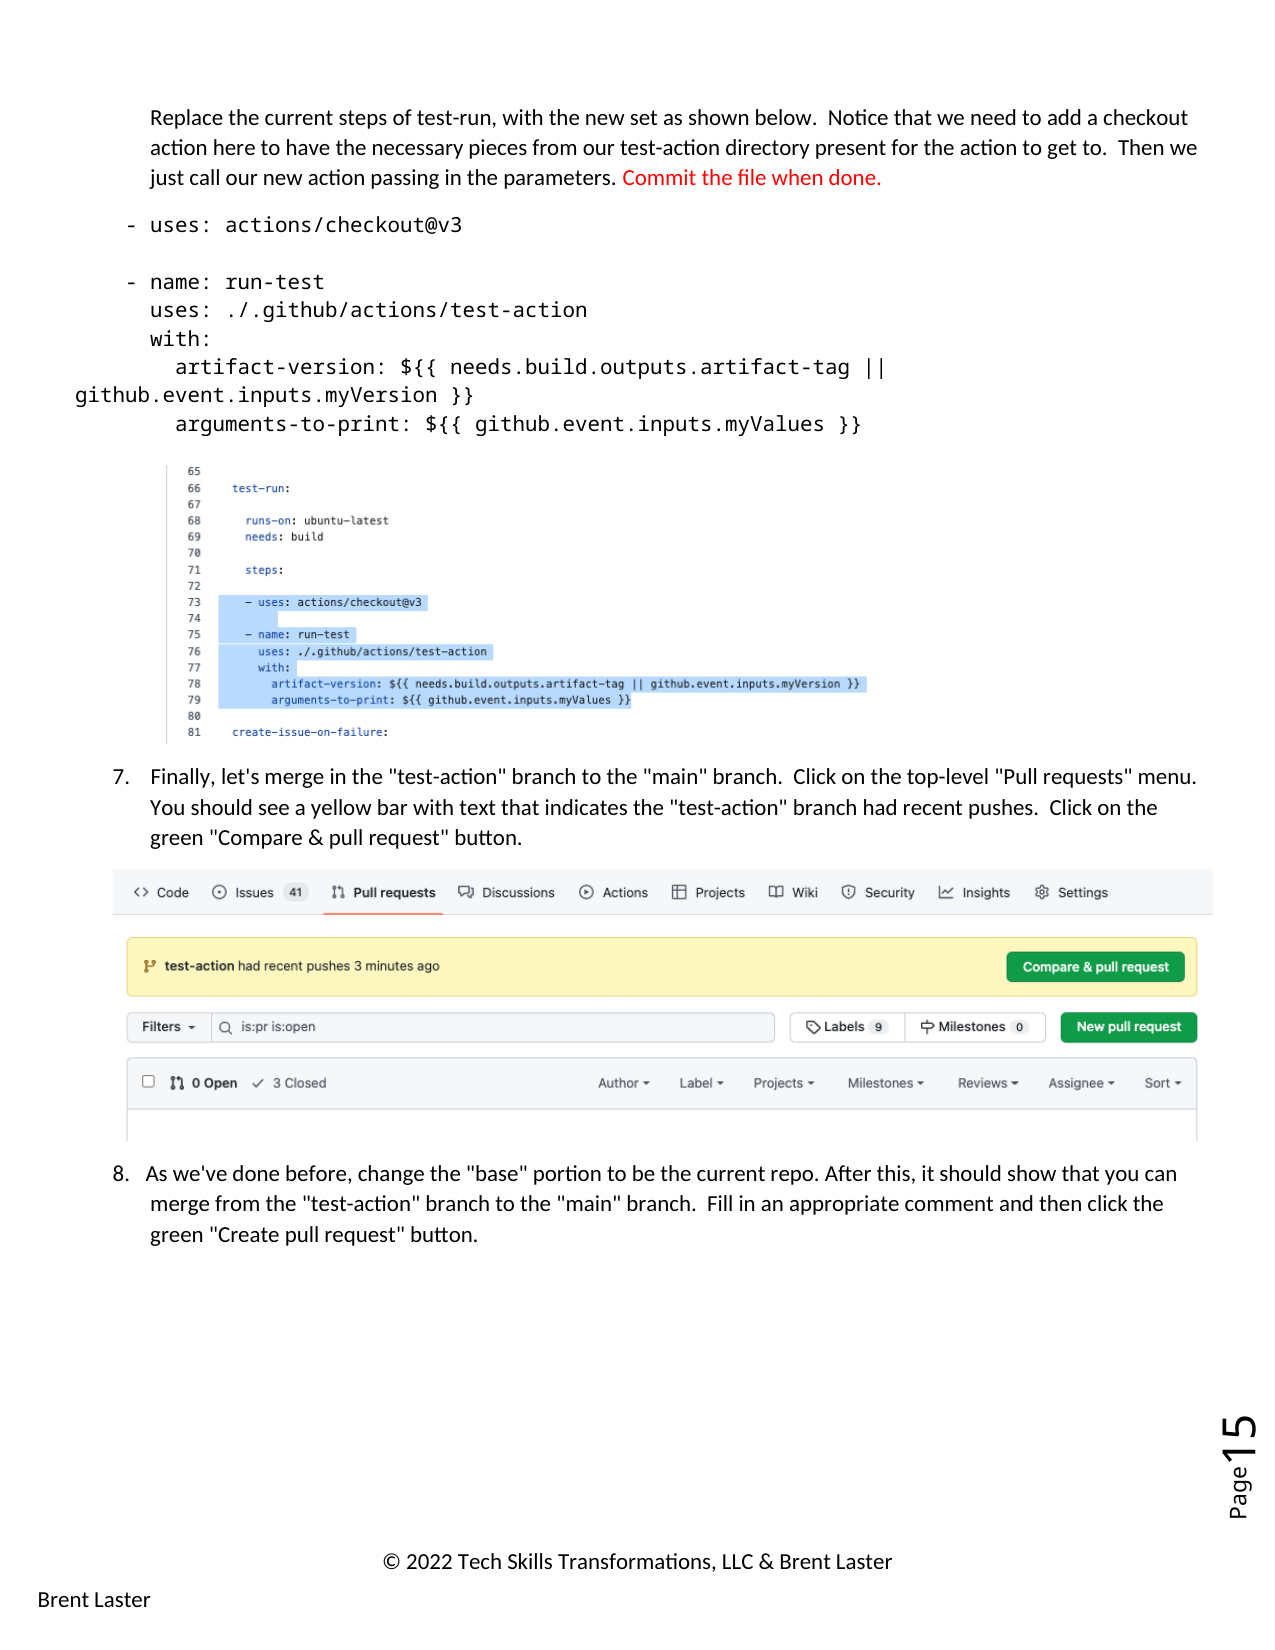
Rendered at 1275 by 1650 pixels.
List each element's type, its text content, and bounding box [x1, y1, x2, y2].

text 8. As we've done before, change the "base" portion to be the current repo. After this, it should show that you can merge from the "test-action" branch to the "main" branch. Fill in an appropriate comment and then click the green "Create pull request" button. [112, 1159, 1200, 1248]
text artifact-version: ${{ needs.build.outputs.artifact-tag || github.event.inputs.myVersion }} [75, 352, 1200, 409]
picture [150, 465, 892, 744]
text Replace the current steps of test-run, with the new set as shown below. Notice that we need to add a checkout action here to have the necessary pieces from our test-action directory present for the action to get to. Then we just call our new action passing in the parameters. Commit the file when done. [150, 103, 1200, 191]
text 7. Finally, let's merge in the "test-action" branch to the "main" branch. Click on the top-level "Pull requests" menu. You should see a yellow bar with text that indicates the "test-action" branch had recent pushes. Click on the green "Compare & pull request" button. [112, 762, 1200, 851]
text uses: ./.github/actions/test-action [75, 295, 1200, 324]
text - uses: actions/checkout@v3 [75, 210, 1200, 239]
text - name: run-test [75, 267, 1200, 295]
text arguments-to-print: ${{ github.event.inputs.myValues }} [75, 409, 1200, 437]
picture [112, 869, 1213, 1141]
text with: [75, 324, 1200, 352]
